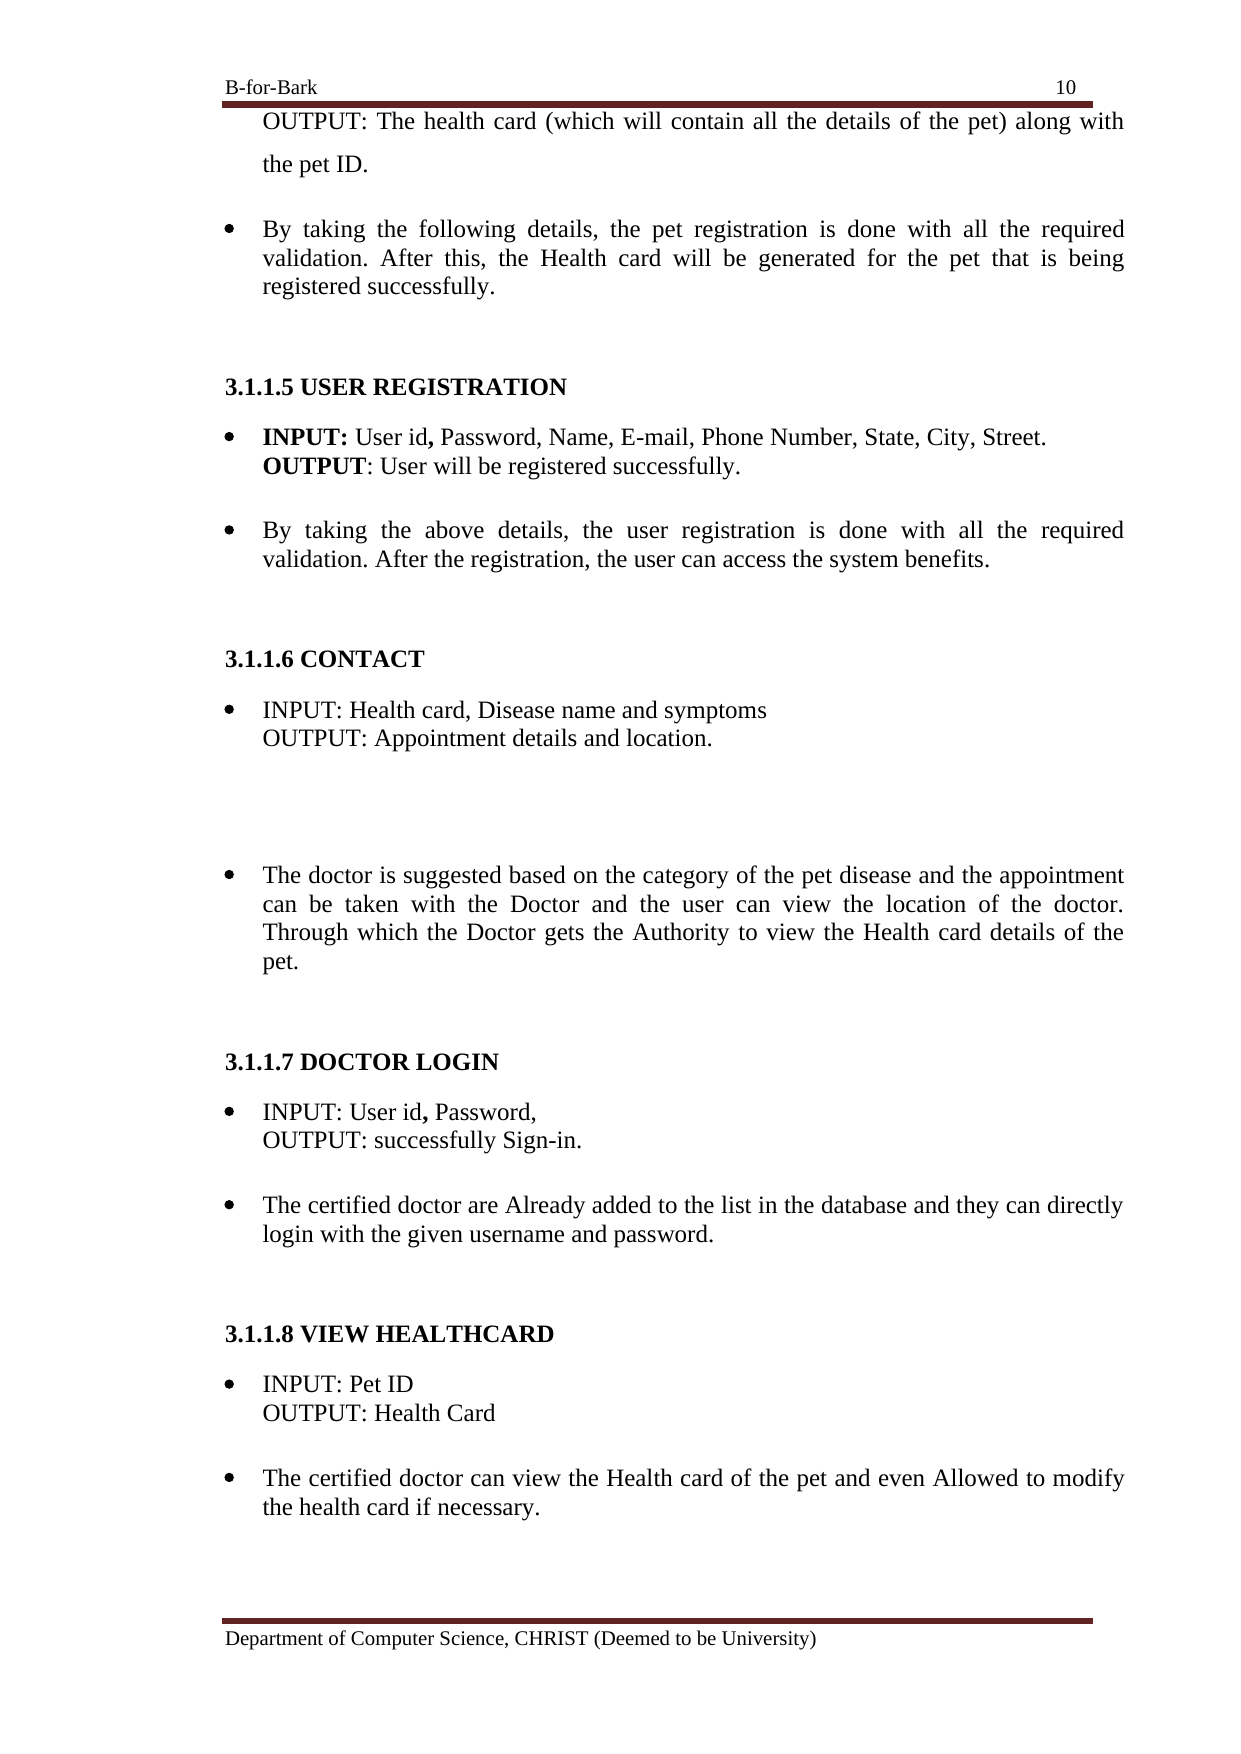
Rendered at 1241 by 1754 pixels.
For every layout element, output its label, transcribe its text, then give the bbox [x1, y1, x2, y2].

list INPUT: User id, Password, [225, 1097, 1126, 1126]
list OUTPUT: Appointment details and location. [262, 723, 1126, 752]
list The certified doctor can view the Health card of the pet and even Allowed to modify the health card if necessary. [225, 1463, 1126, 1520]
list INPUT: User id, Password, Name, E-mail, Phone Number, State, City, Street. [225, 422, 1126, 451]
list USER REGISTRATION [225, 372, 1126, 401]
list CONTACT [225, 644, 1126, 673]
list OUTPUT: Health Card [262, 1398, 1126, 1427]
list DOCTOR LOGIN [225, 1047, 1126, 1075]
list By taking the above details, the user registration is done with all the required validation. After the registration, the user can access the system benefits. [225, 515, 1126, 573]
list The certified doctor are Already added to the list in the database and they can directly login with the given username and password. [225, 1190, 1126, 1248]
list By taking the following details, the pet registration is done with all the required validation. After this, the Health card will be generated for the pet that is being registered successfully. [225, 214, 1126, 300]
list INPUT: Health card, Disease name and symptoms [225, 695, 1126, 723]
list OUTPUT: The health card (which will contain all the details of the pet) along with the pet ID. [262, 106, 1126, 178]
list OUTPUT: User will be registered successfully. [262, 451, 1126, 479]
list VIEW HEALTHCARD [225, 1319, 1126, 1348]
list INPUT: Pet ID [225, 1369, 1126, 1398]
list OUTPUT: successfully Sign-in. [262, 1126, 1126, 1154]
list The doctor is suggested based on the category of the pet disease and the appointment can be taken with the Doctor and the user can view the location of the doctor. Through which the Doctor gets the Authority to view the Health card details of the pet. [225, 860, 1126, 975]
